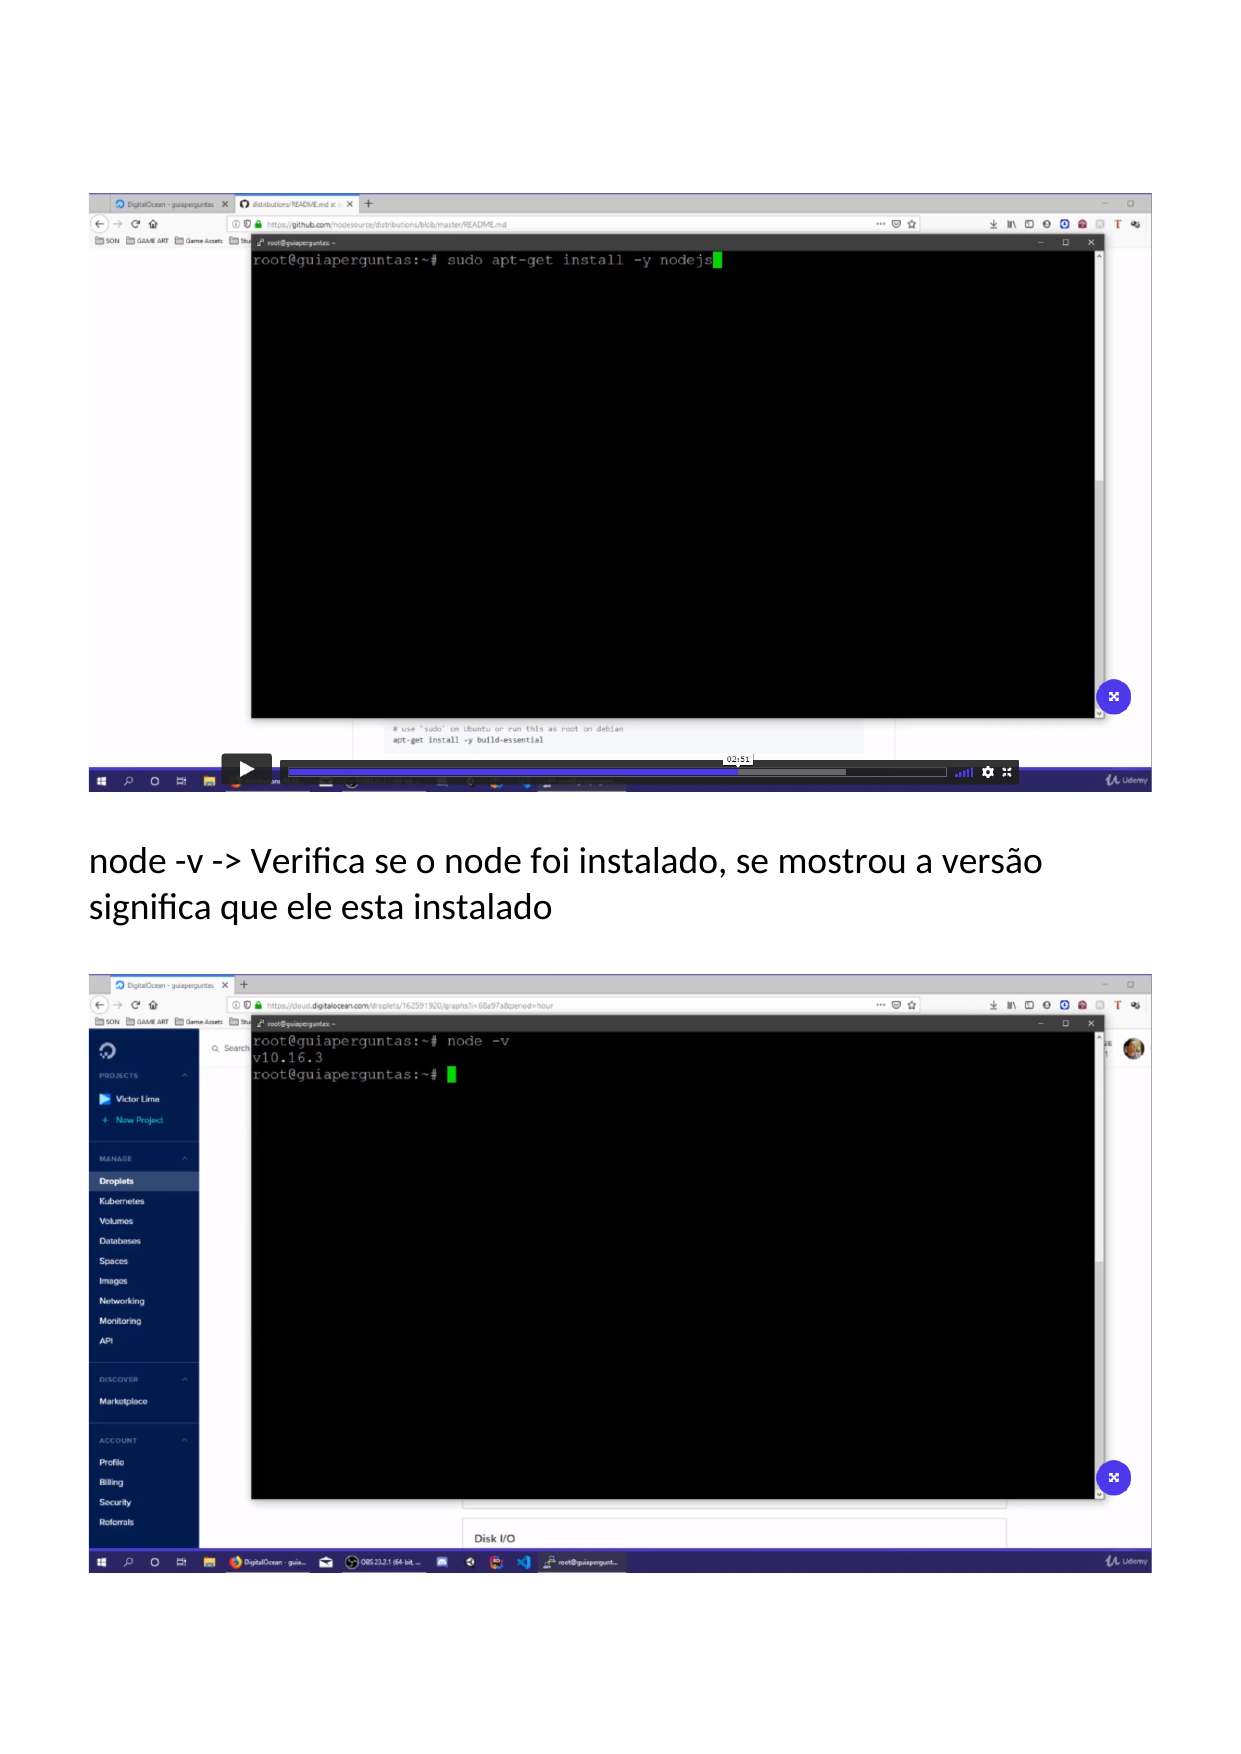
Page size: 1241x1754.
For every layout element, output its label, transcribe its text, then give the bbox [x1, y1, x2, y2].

text node -v -> Verifica se o node foi instalado, se mostrou a versão significa que ele esta instalado [89, 837, 1152, 929]
picture [88, 193, 1152, 792]
picture [88, 974, 1152, 1573]
